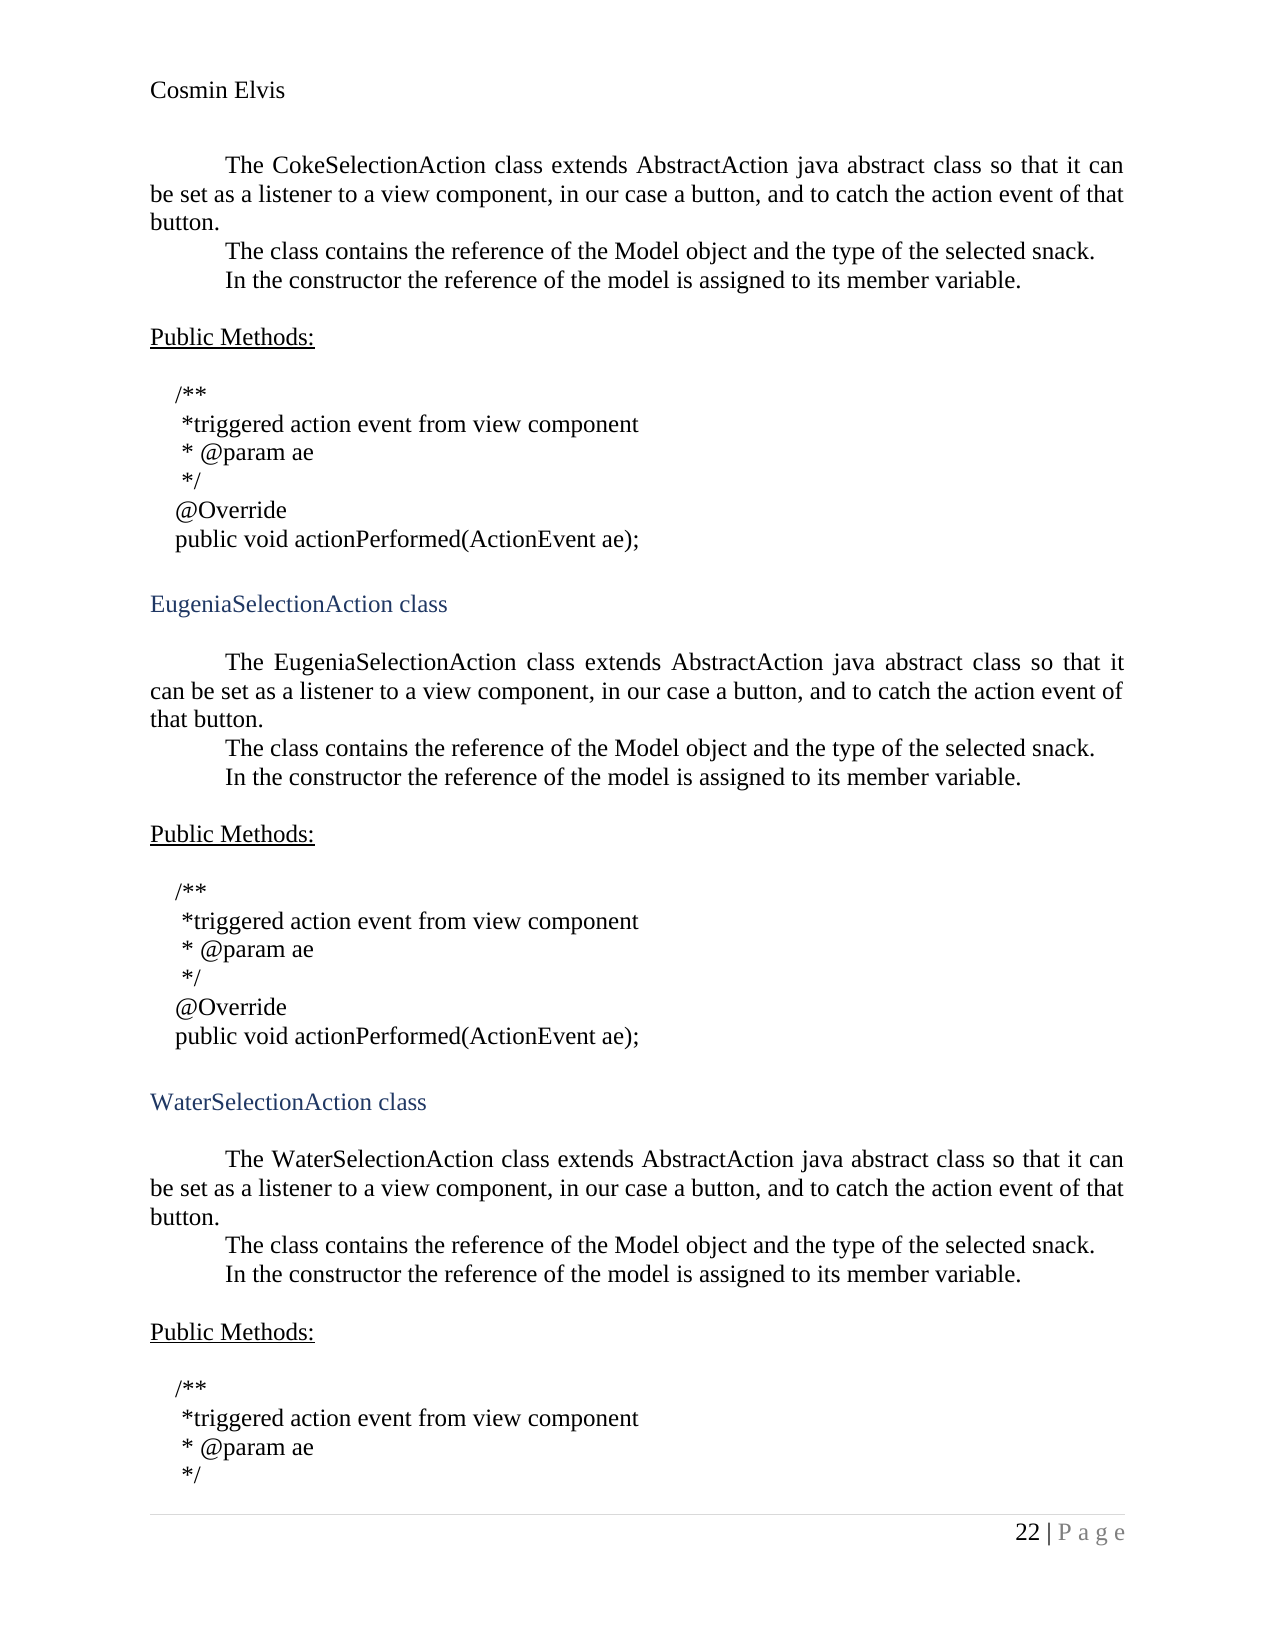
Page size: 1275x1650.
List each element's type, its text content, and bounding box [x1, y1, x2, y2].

text /** [150, 1374, 1125, 1403]
text The WaterSelectionAction class extends AbstractAction java abstract class so that it can be set as a listener to a view component, in our case a button, and to catch the action event of that button. [150, 1144, 1125, 1230]
text * @param ae [150, 1432, 1125, 1460]
text */ [150, 1460, 1125, 1489]
text *triggered action event from view component [150, 906, 1125, 934]
text * @param ae [150, 934, 1125, 963]
text The class contains the reference of the Model object and the type of the selected snack. [150, 1230, 1125, 1259]
text @Override [150, 992, 1125, 1021]
text The class contains the reference of the Model object and the type of the selected snack. [150, 236, 1125, 265]
text */ [150, 963, 1125, 992]
text The class contains the reference of the Model object and the type of the selected snack. [150, 733, 1125, 762]
text *triggered action event from view component [150, 409, 1125, 437]
text */ [150, 466, 1125, 495]
text /** [150, 877, 1125, 906]
text * @param ae [150, 437, 1125, 466]
subtitle WaterSelectionAction class [150, 1087, 1125, 1115]
text public void actionPerformed(ActionEvent ae); [150, 524, 1125, 552]
text The CokeSelectionAction class extends AbstractAction java abstract class so that it can be set as a listener to a view component, in our case a button, and to catch the action event of that button. [150, 150, 1125, 236]
text /** [150, 380, 1125, 409]
subtitle EugeniaSelectionAction class [150, 589, 1125, 618]
text public void actionPerformed(ActionEvent ae); [150, 1021, 1125, 1049]
text In the constructor the reference of the model is assigned to its member variable. [150, 762, 1125, 791]
text *triggered action event from view component [150, 1403, 1125, 1432]
text In the constructor the reference of the model is assigned to its member variable. [150, 265, 1125, 294]
text Public Methods: [150, 322, 1125, 351]
text Public Methods: [150, 1317, 1125, 1345]
text The EugeniaSelectionAction class extends AbstractAction java abstract class so that it can be set as a listener to a view component, in our case a button, and to catch the action event of that button. [150, 647, 1125, 733]
text @Override [150, 495, 1125, 524]
text Public Methods: [150, 819, 1125, 848]
text In the constructor the reference of the model is assigned to its member variable. [150, 1259, 1125, 1288]
